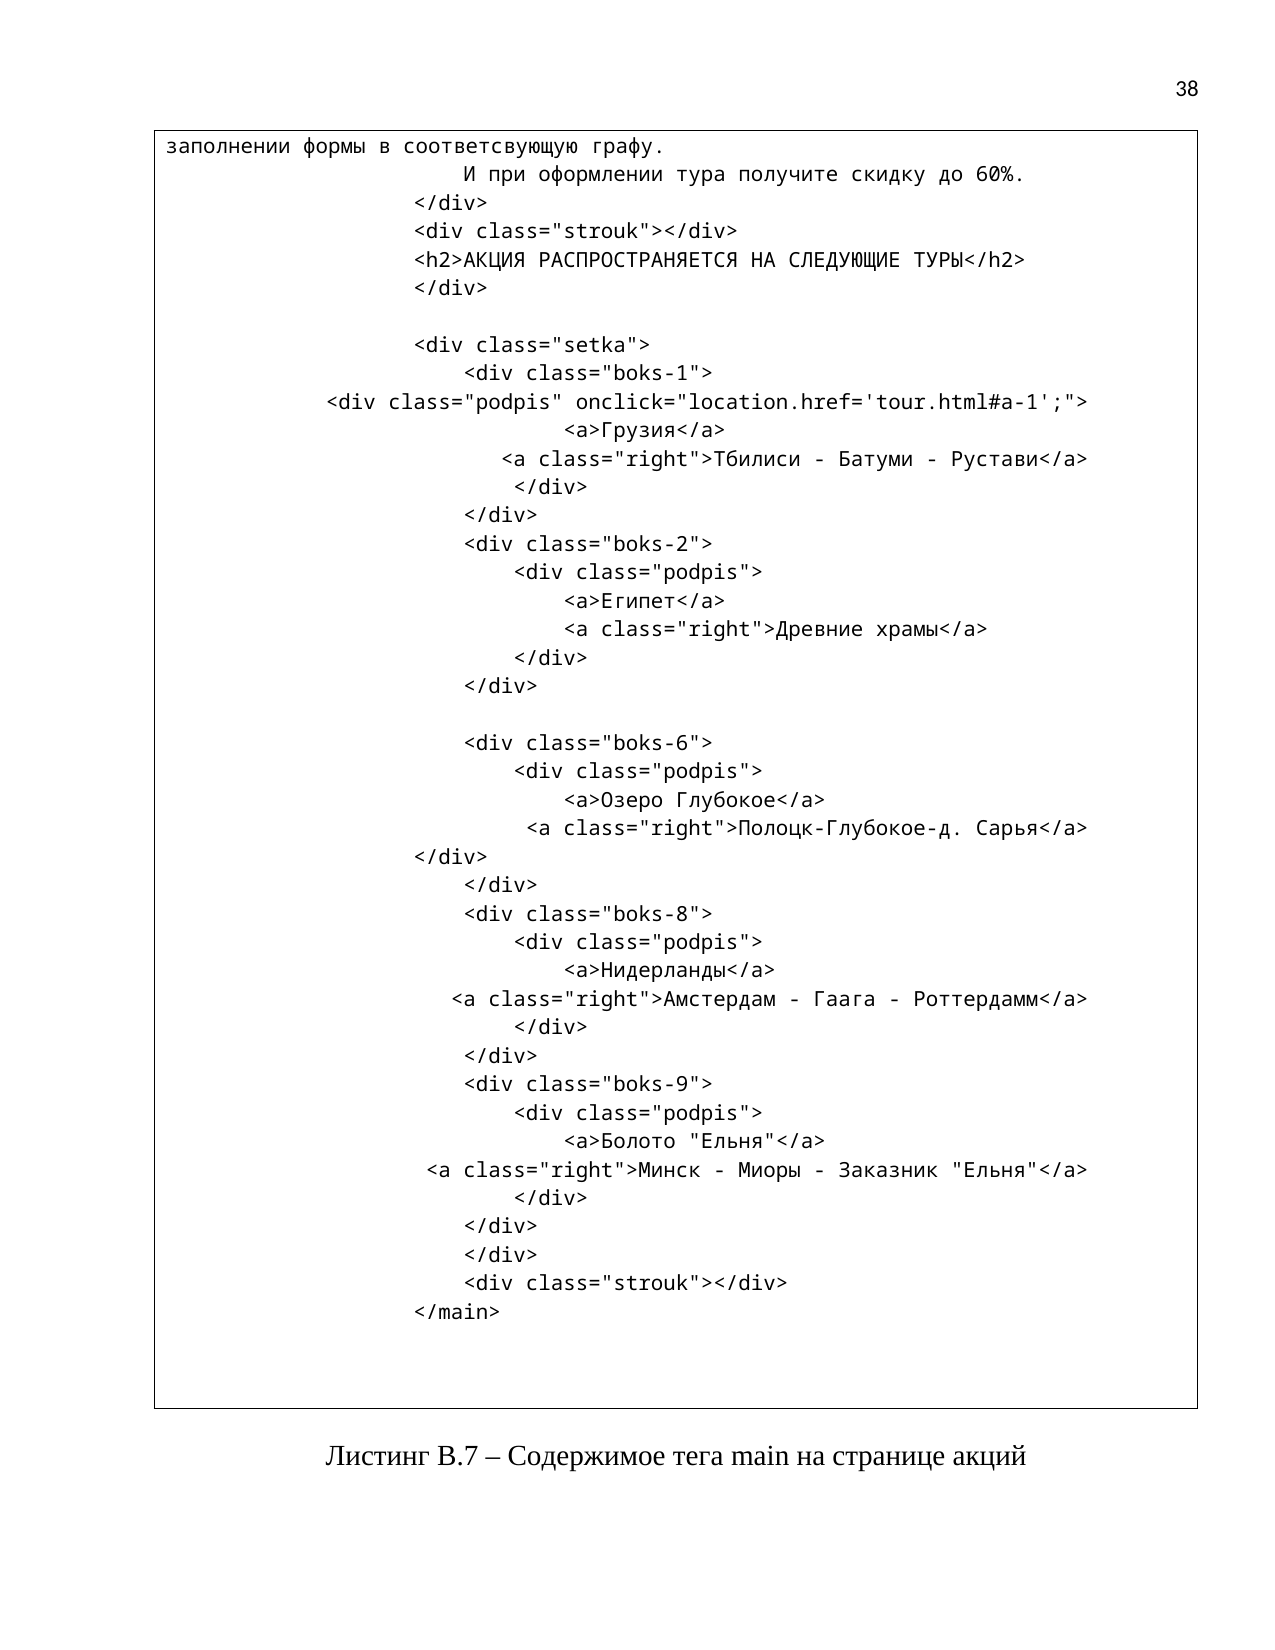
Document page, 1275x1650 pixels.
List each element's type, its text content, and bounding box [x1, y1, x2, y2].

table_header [155, 131, 1197, 1408]
text Листинг В.7 – Содержимое тега main на странице акций [153, 1438, 1198, 1471]
